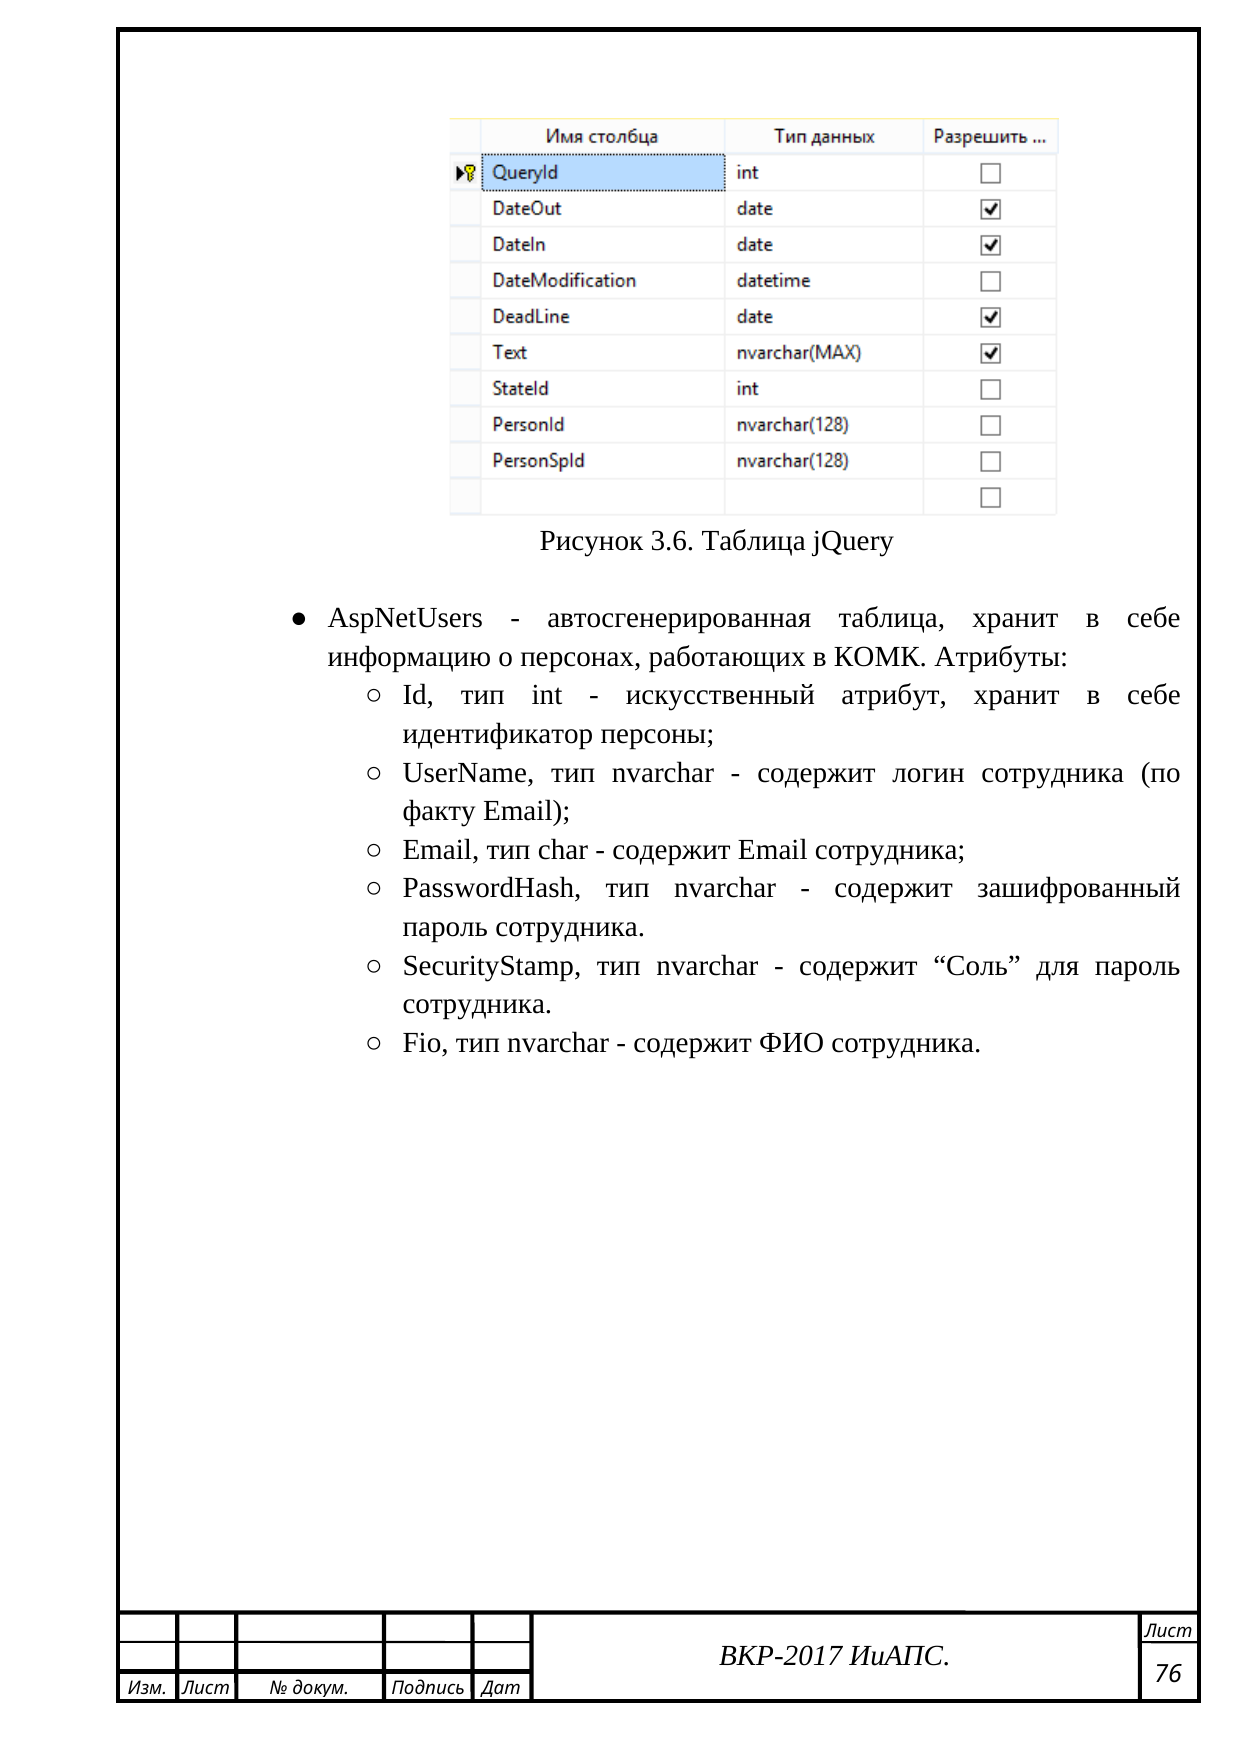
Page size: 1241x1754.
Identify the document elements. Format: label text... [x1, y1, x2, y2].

list Id, тип int - искусственный атрибут, хранит в себе идентификатор персоны; [365, 677, 1181, 749]
picture [449, 118, 1059, 519]
list PasswordHash, тип nvarchar - содержит зашифрованный пароль сотрудника. [365, 870, 1181, 943]
list AspNetUsers - автосгенерированная таблица, хранит в себе информацию о персонах, работающих в КОМК. Атрибуты: [290, 600, 1181, 672]
list SecurityStamp, тип nvarchar - содержит “Соль” для пароль сотрудника. [365, 948, 1181, 1020]
text Рисунок 3.6. Таблица jQuery [252, 523, 1181, 557]
list Fio, тип nvarchar - содержит ФИО сотрудника. [365, 1025, 1181, 1058]
list UserName, тип nvarchar - содержит логин сотрудника (по факту Email); [365, 754, 1181, 827]
list Email, тип char - содержит Email сотрудника; [365, 832, 1181, 865]
